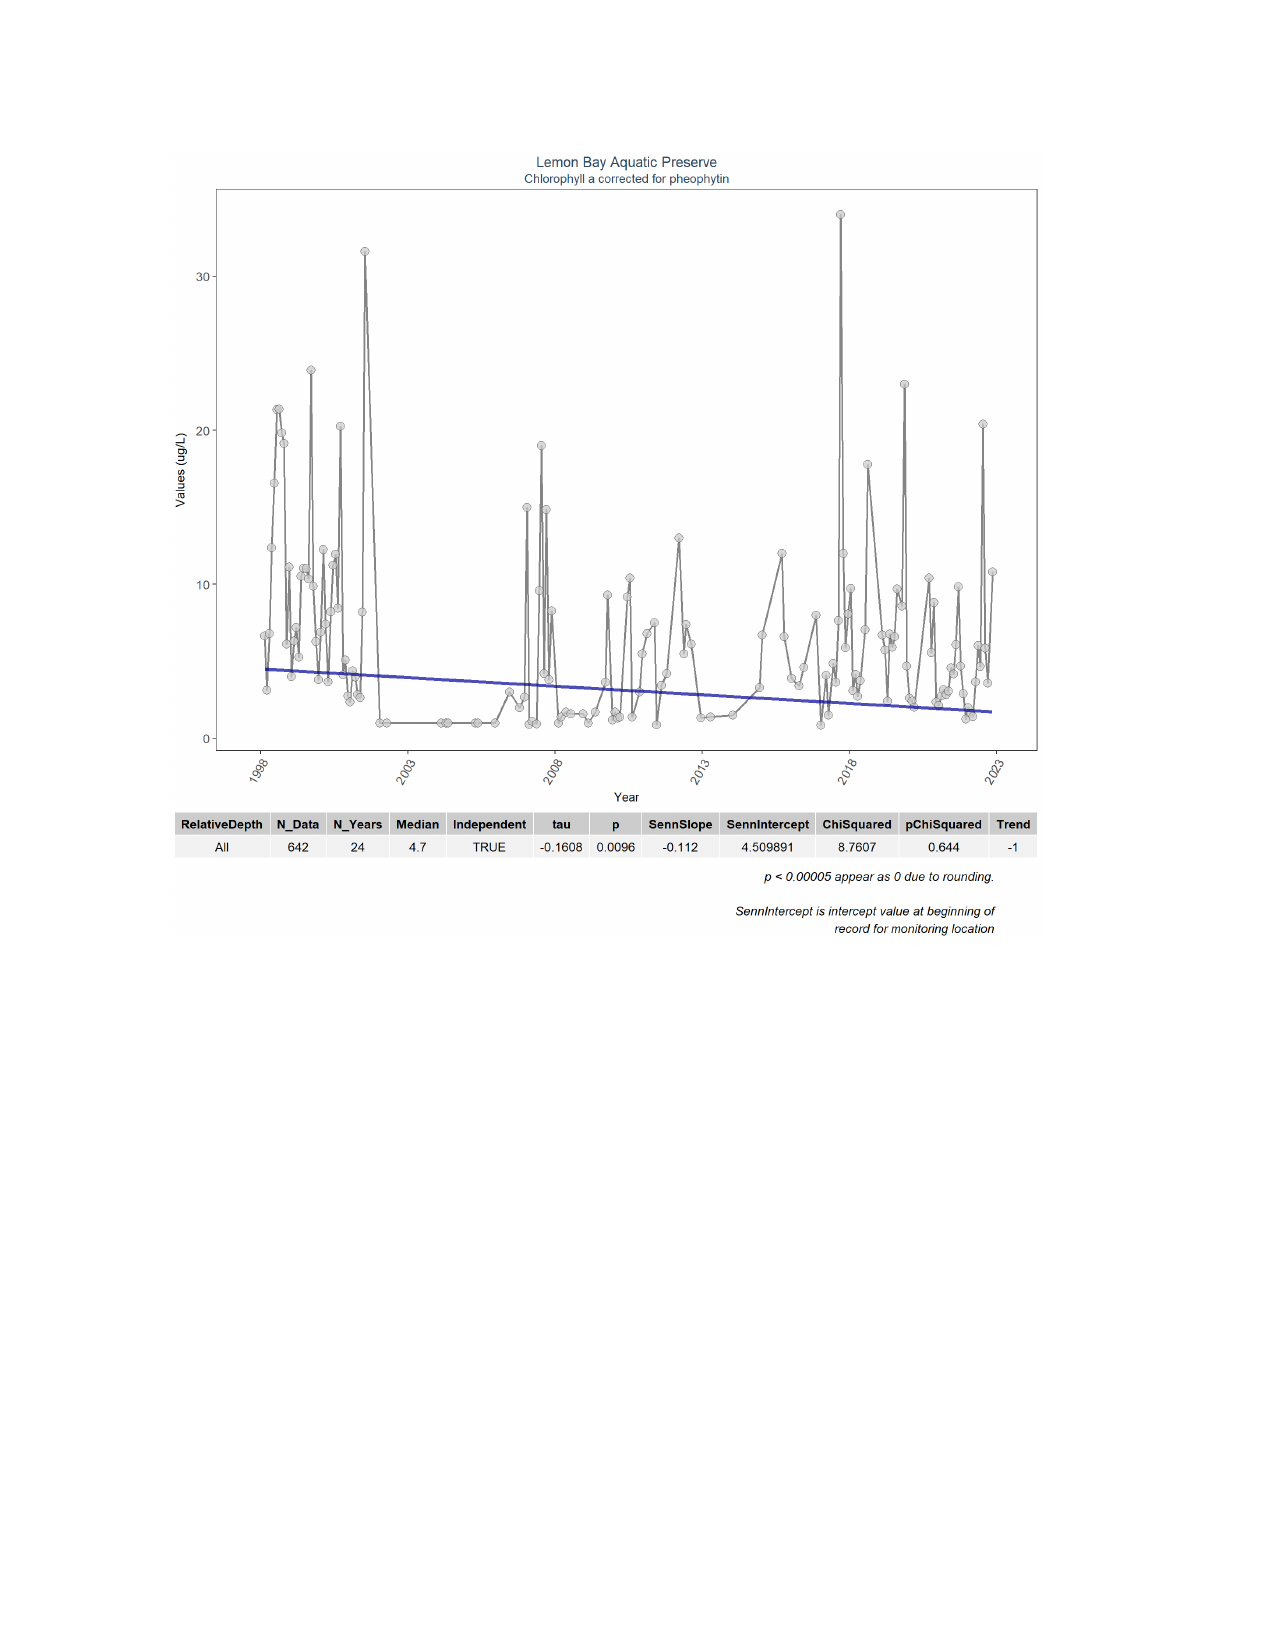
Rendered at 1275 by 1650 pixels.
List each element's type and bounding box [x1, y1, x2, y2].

picture [168, 150, 1044, 938]
